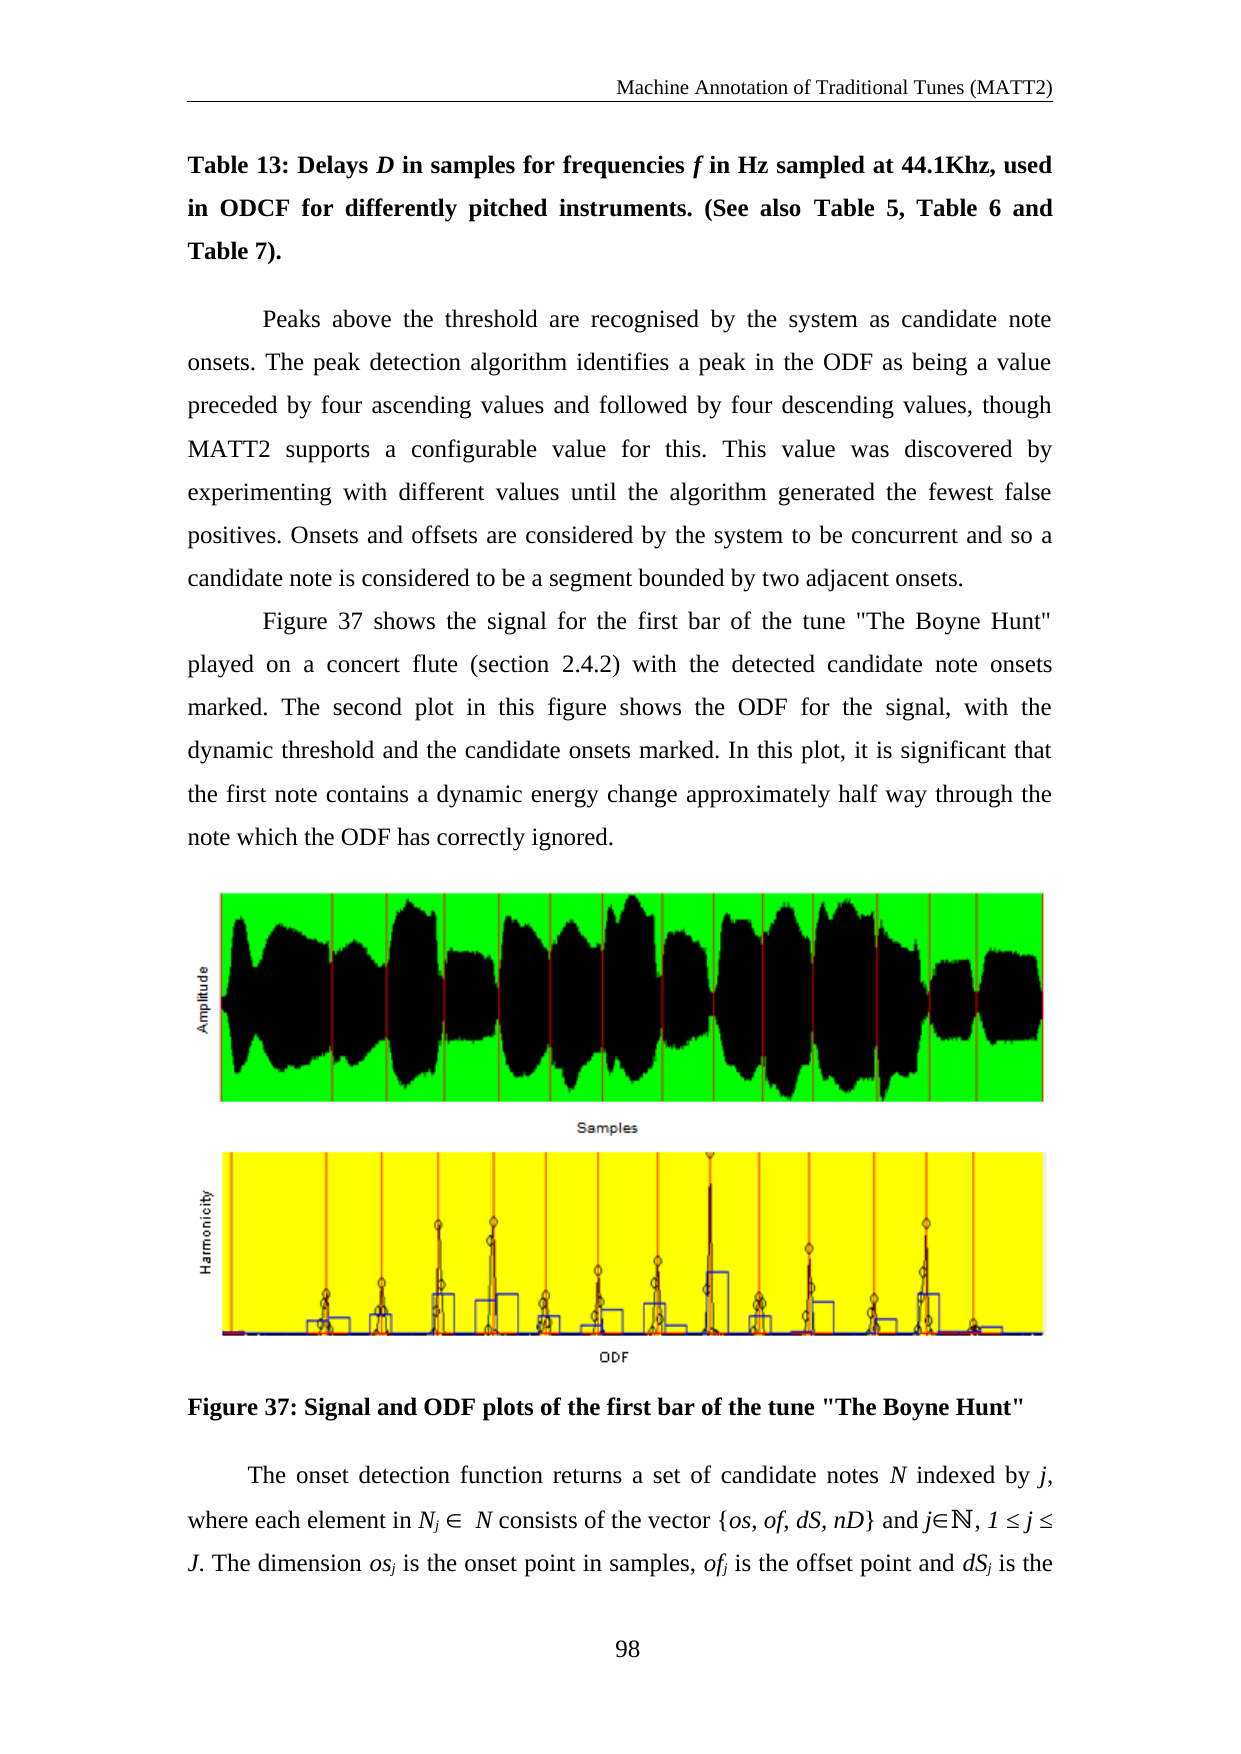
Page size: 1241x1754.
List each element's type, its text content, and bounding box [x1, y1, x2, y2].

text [187, 1460, 1053, 1577]
text Peaks above the threshold are recognised by the system as candidate note onsets. The peak detection algorithm identifies a peak in the ODF as being a value preceded by four ascending values and followed by four descending values, though MATT2 supports a configurable value for this. This value was discovered by experimenting with different values until the algorithm generated the fewest false positives. Onsets and offsets are considered by the system to be concurrent and so a candidate note is considered to be a segment bounded by two adjacent onsets. [187, 304, 1053, 592]
text Figure 37 shows the signal for the first bar of the tune "The Boyne Hunt" played on a concert flute (section 2.4.2) with the detected candidate note onsets marked. The second plot in this figure shows the ODF for the signal, with the dynamic threshold and the candidate onsets marked. In this plot, it is significant that the first note contains a dynamic energy change approximately half way through the note which the ODF has correctly ignored. [187, 606, 1053, 851]
picture [187, 877, 1054, 1367]
